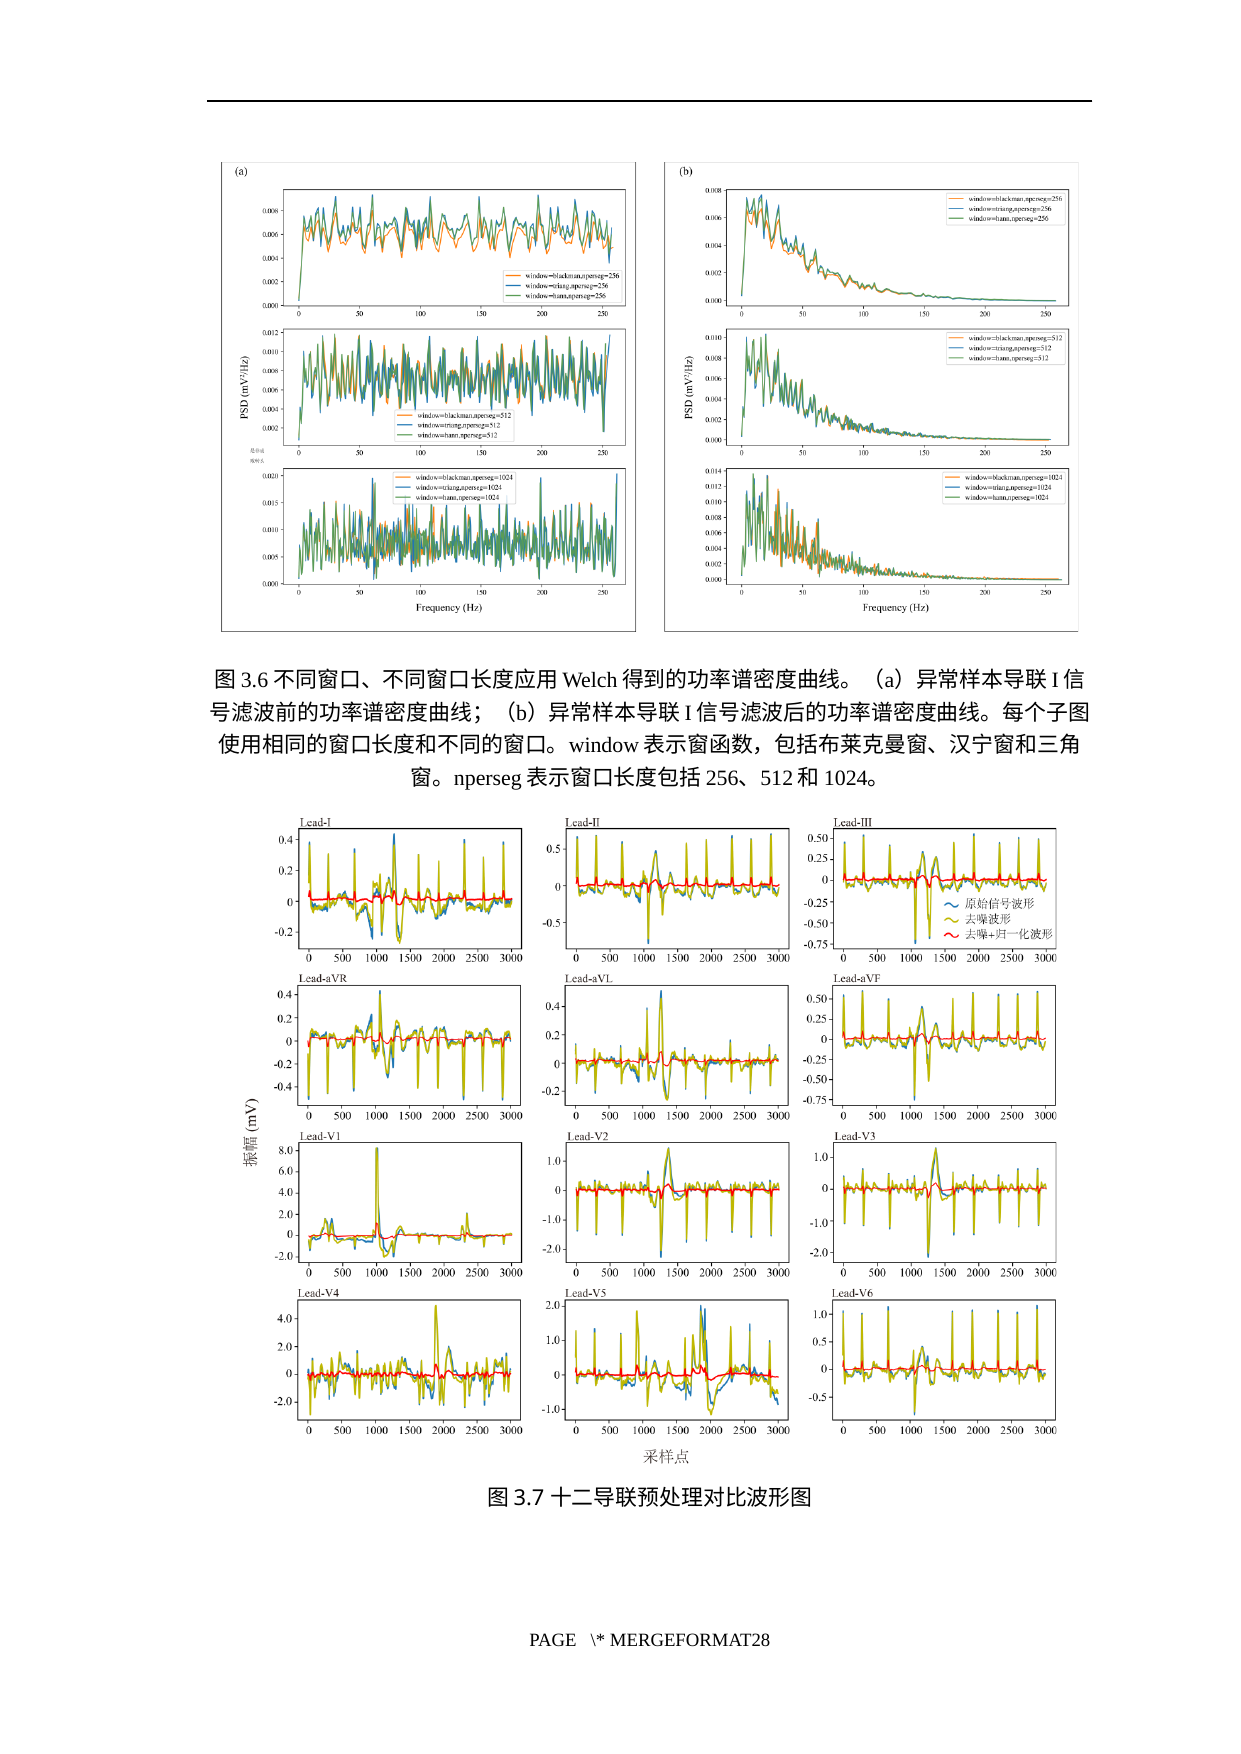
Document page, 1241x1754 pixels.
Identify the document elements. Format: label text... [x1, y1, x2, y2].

text 图3.6 不同窗口、不同窗口长度应用Welch得到的功率谱密度曲线。（a）异常样本导联I信号滤波前的功率谱密度曲线；（b）异常样本导联I信号滤波后的功率谱密度曲线。每个子图使用相同的窗口长度和不同的窗口。window表示窗函数，包括布莱克曼窗、汉宁窗和三角窗。nperseg表示窗口长度包括256、512和1024。 [207, 662, 1092, 792]
picture [221, 162, 1079, 632]
picture [242, 817, 1057, 1466]
text 图3.7 十二导联预处理对比波形图 [207, 1479, 1092, 1512]
